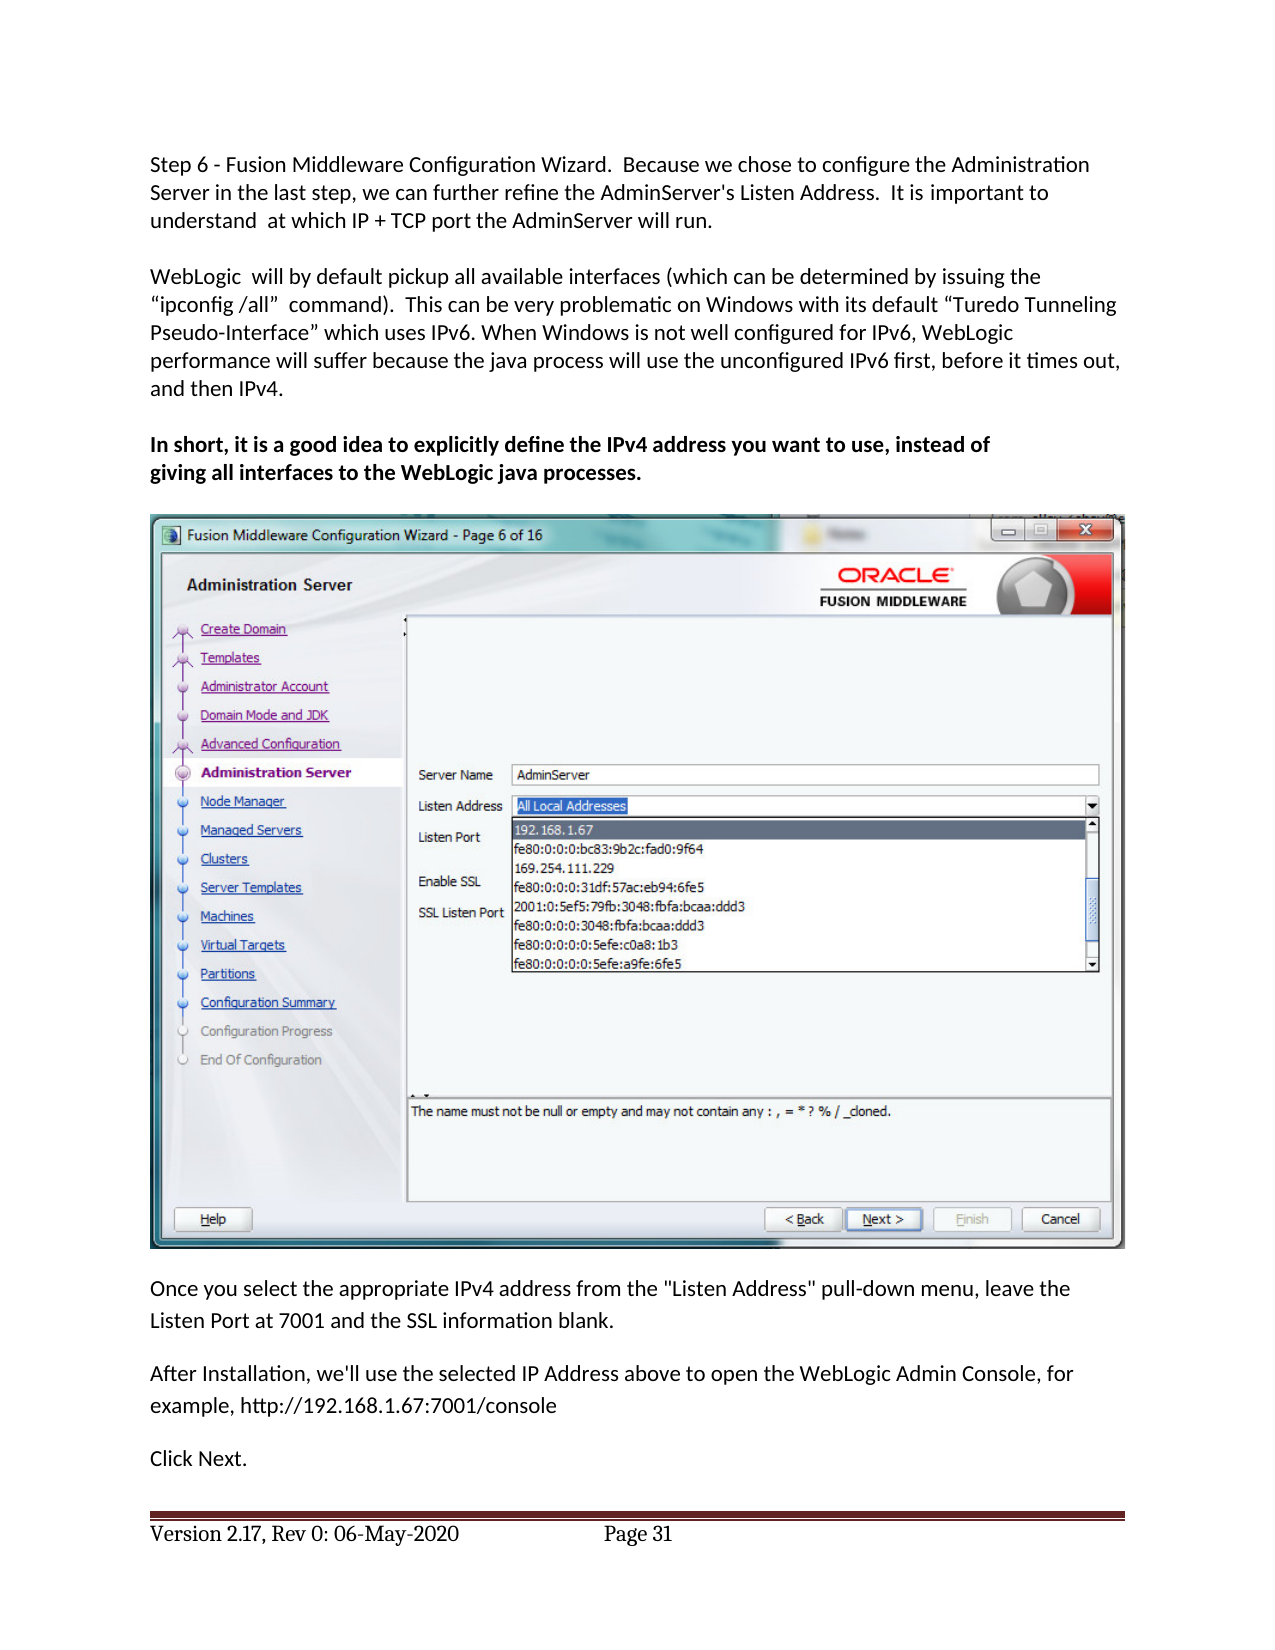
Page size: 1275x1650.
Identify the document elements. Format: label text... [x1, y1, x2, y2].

text giving all interfaces to the WebLogic java processes. [150, 458, 1125, 486]
text Step 6 - Fusion Middleware Configuration Wizard. Because we chose to configure the Administration Server in the last step, we can further refine the AdminServer's Listen Address. It is important to understand at which IP + TCP port the AdminServer will run. [150, 150, 1125, 234]
text Click Next. [150, 1444, 1125, 1472]
text WebLogic will by default pickup all available interfaces (which can be determined by issuing the “ipconfig /all” command). This can be very problematic on Windows with its default “Turedo Tunneling Pseudo-Interface” which uses IPv6. When Windows is not well configured for IPv6, WebLogic performance will suffer because the java process will use the unconfigured IPv6 first, before it times out, and then IPv4. [150, 262, 1125, 402]
text In short, it is a good idea to explicitly define the IPv4 address you want to use, instead of [150, 430, 1125, 458]
picture [150, 514, 1125, 1249]
text Once you select the appropriate IPv4 address from the "Listen Address" pull-down menu, leave the Listen Port at 7001 and the SSL information blank. [150, 1274, 1125, 1334]
text After Installation, we'll use the selected IP Address above to open the WebLogic Admin Console, for example, http://192.168.1.67:7001/console [150, 1359, 1125, 1419]
